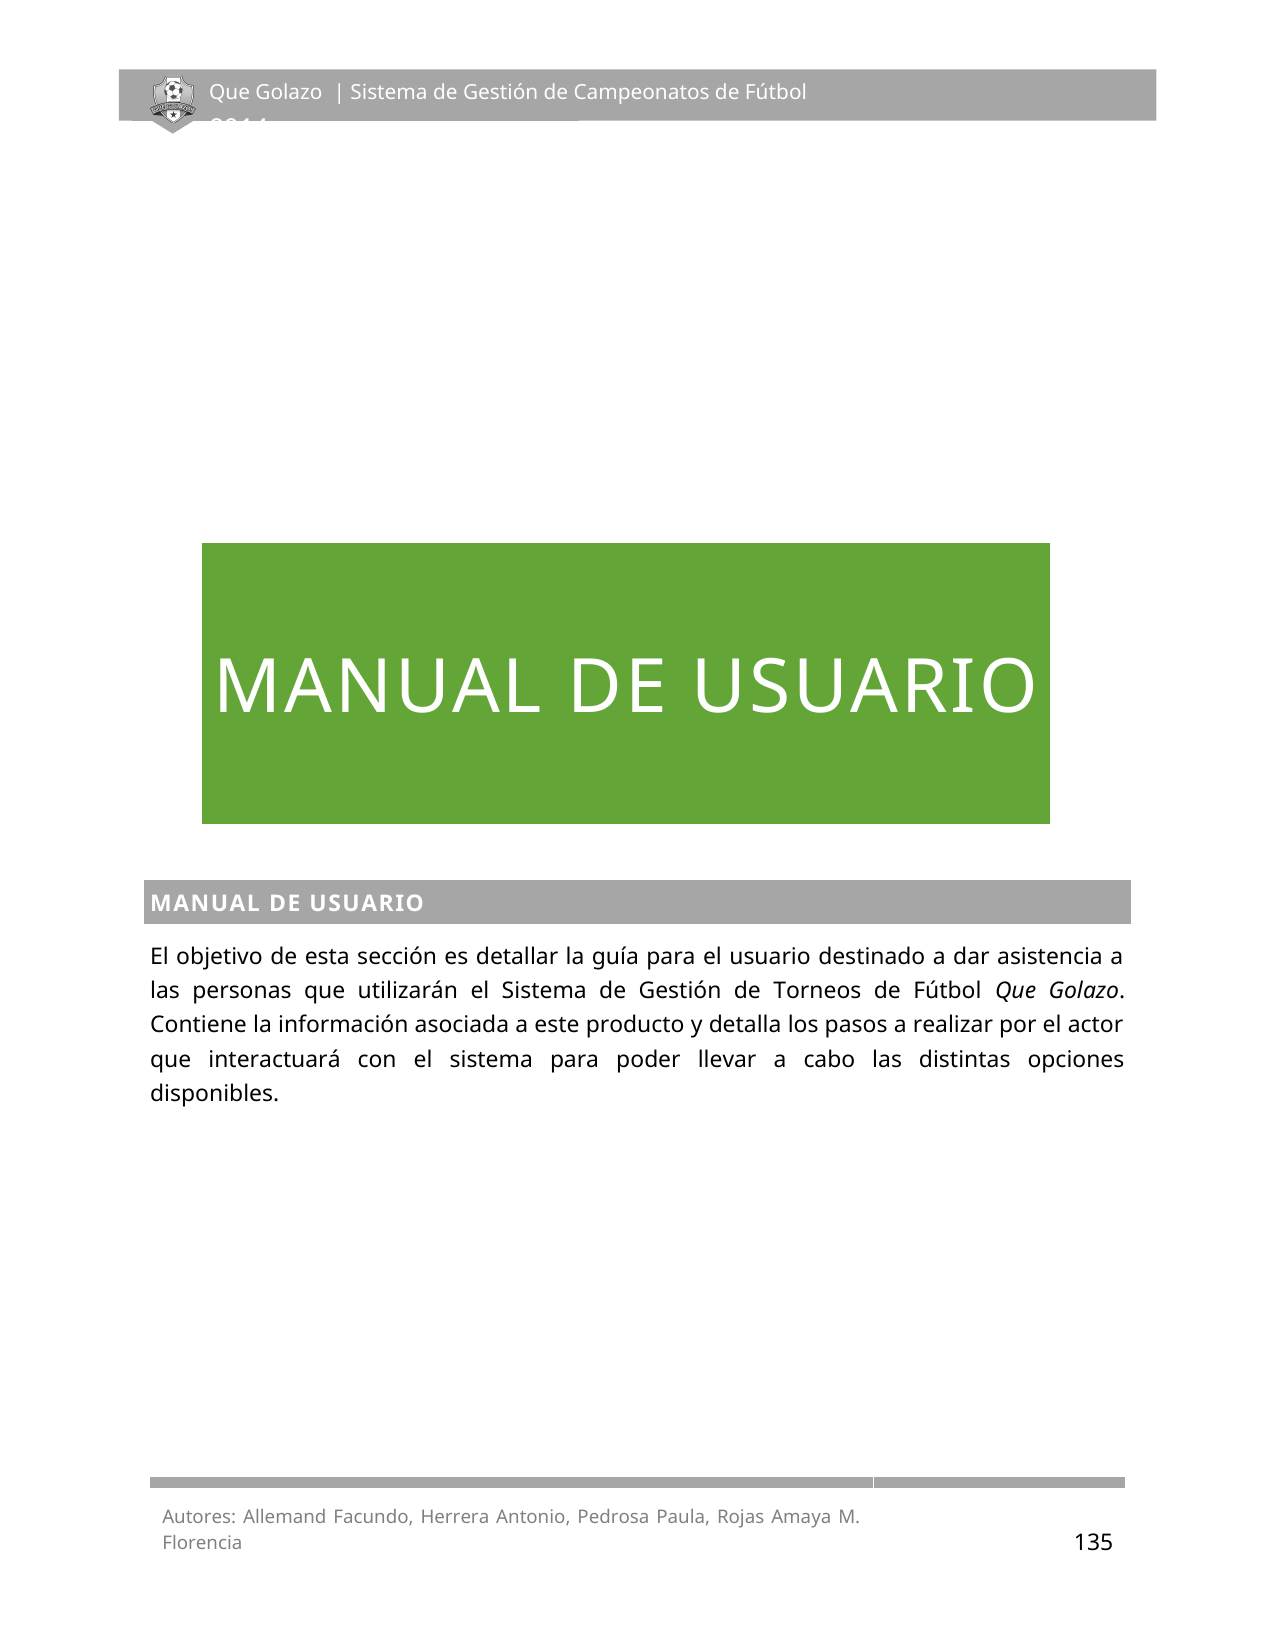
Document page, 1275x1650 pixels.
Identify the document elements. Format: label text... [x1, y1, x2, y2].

subtitle Manual De Usuario [150, 886, 1125, 918]
text El objetivo de esta sección es detallar la guía para el usuario destinado a dar asistencia a las personas que utilizarán el Sistema de Gestión de Torneos de Fútbol Que Golazo. Contiene la información asociada a este producto y detalla los pasos a realizar por el actor que interactuará con el sistema para poder llevar a cabo las distintas opciones disponibles. [150, 939, 1125, 1108]
